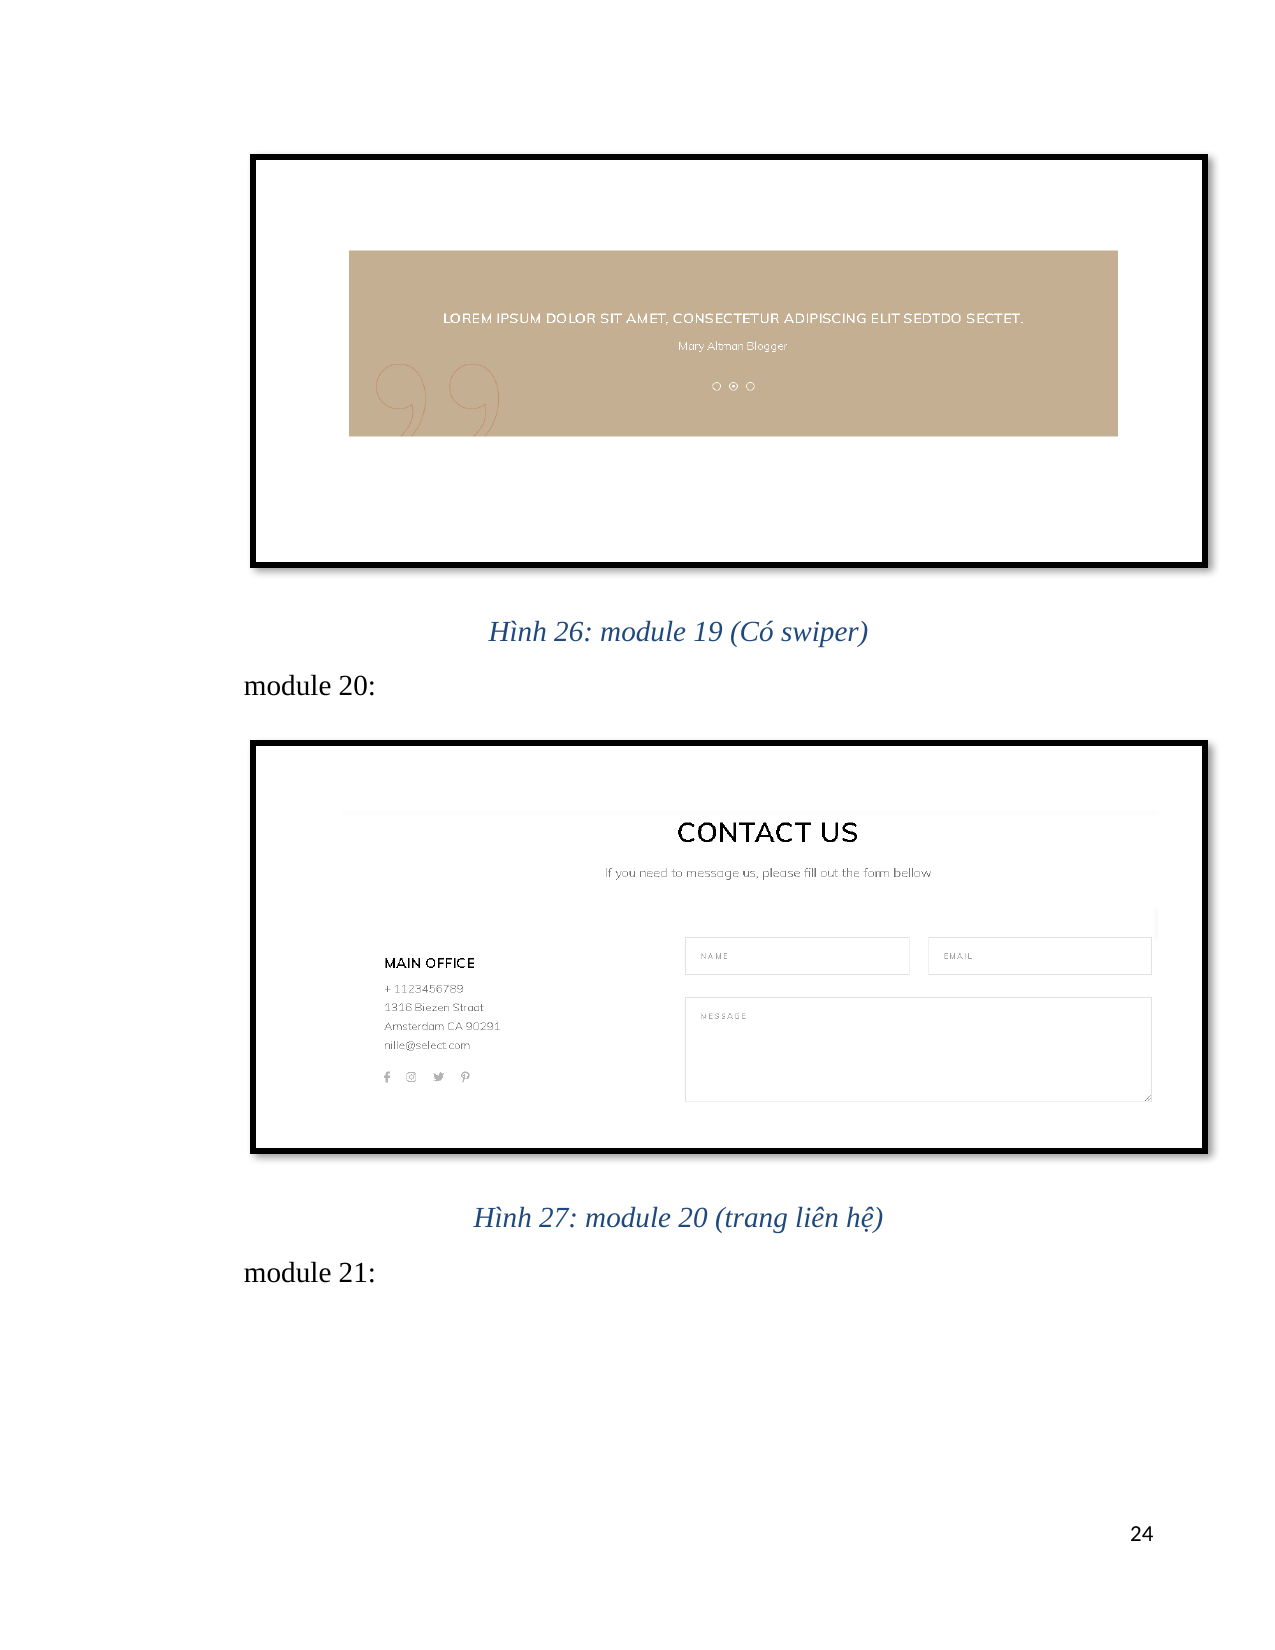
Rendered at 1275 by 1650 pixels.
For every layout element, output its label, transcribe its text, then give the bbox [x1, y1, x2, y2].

text module 21: [244, 1255, 1153, 1288]
picture [256, 746, 1202, 1148]
picture [256, 160, 1202, 562]
text module 20: [244, 668, 1153, 702]
